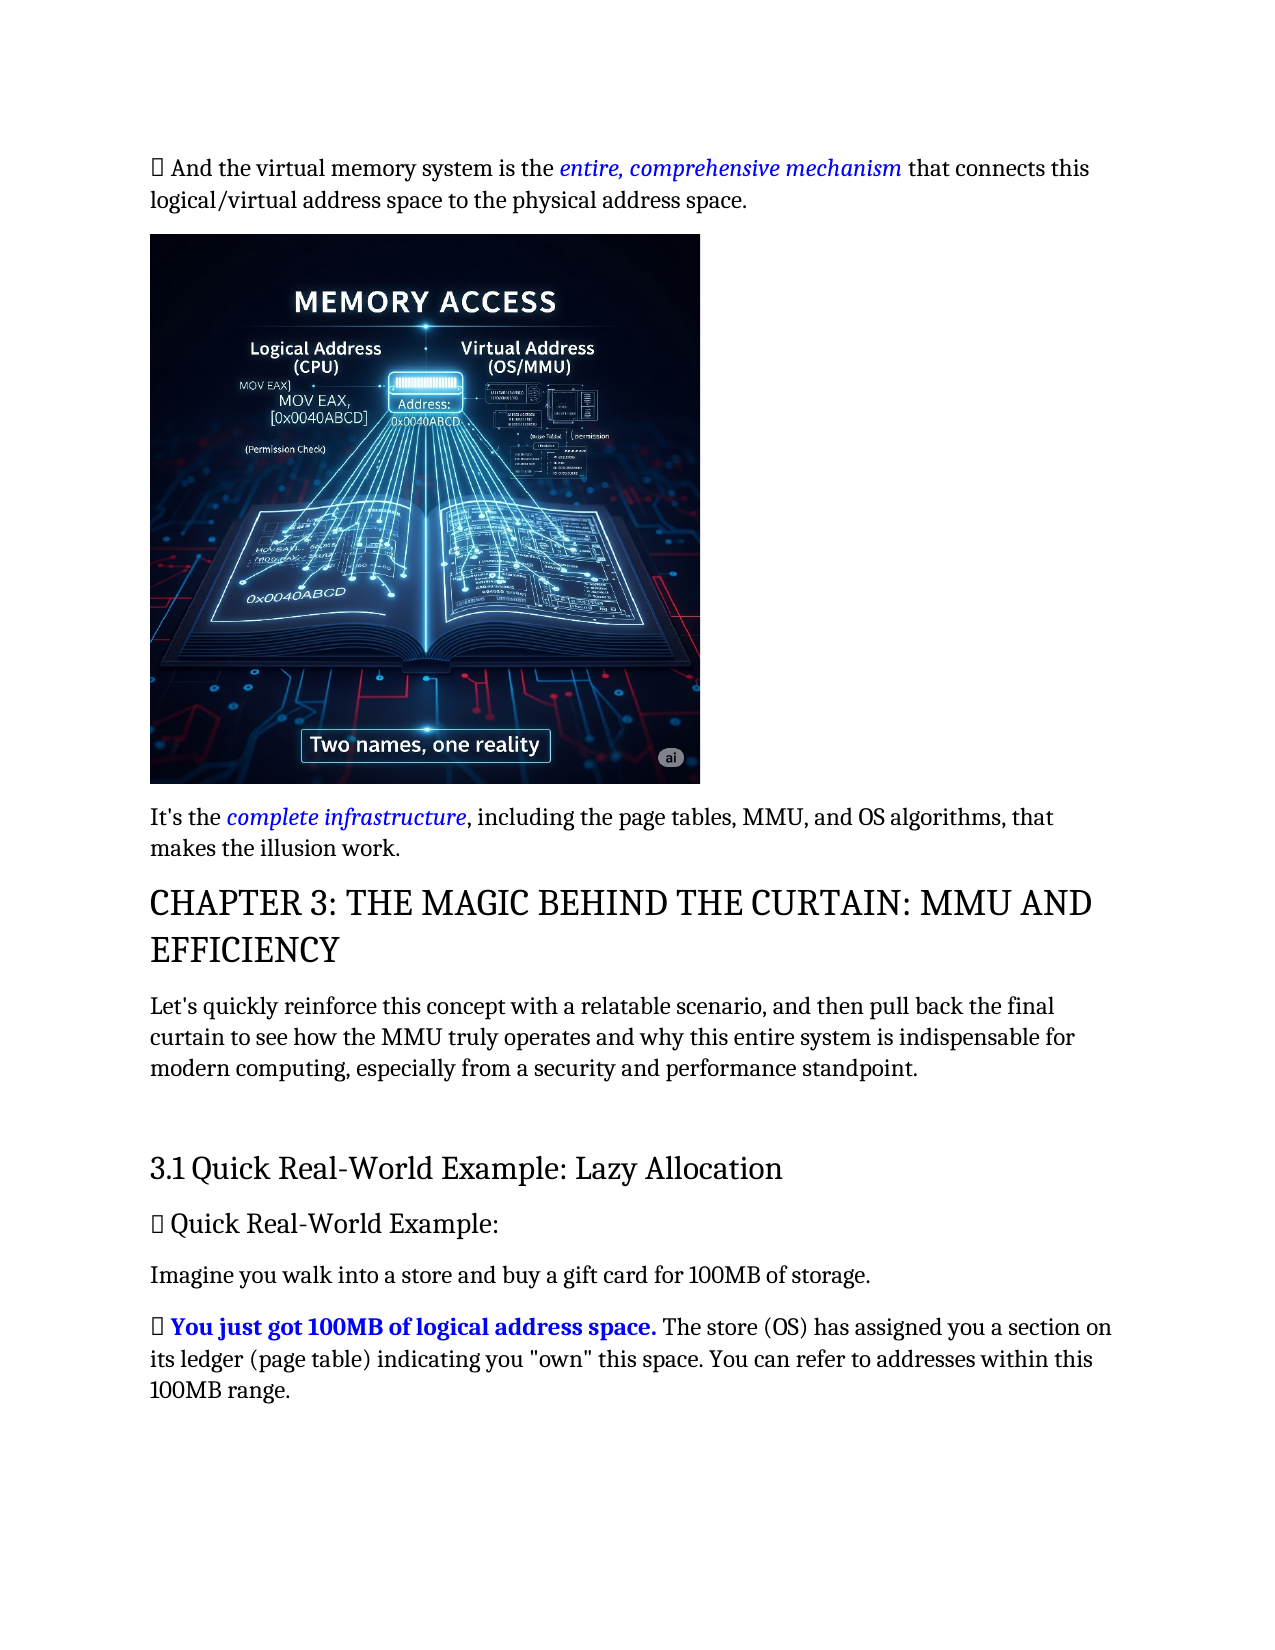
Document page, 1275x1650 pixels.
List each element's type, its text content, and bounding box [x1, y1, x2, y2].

text 🧾 Quick Real-World Example: [150, 1207, 1125, 1241]
text Imagine you walk into a store and buy a gift card for 100MB of storage. [150, 1261, 1125, 1289]
text Let's quickly reinforce this concept with a relatable scenario, and then pull back the final curtain to see how the MMU truly operates and why this entire system is indispensable for modern computing, especially from a security and performance standpoint. [150, 992, 1125, 1082]
text 🧠 You just got 100MB of logical address space. The store (OS) has assigned you a section on its ledger (page table) indicating you "own" this space. You can refer to addresses within this 100MB range. [150, 1308, 1125, 1404]
text It's the complete infrastructure, including the page tables, MMU, and OS algorithms, that makes the illusion work. [150, 803, 1125, 863]
text CHAPTER 3: THE MAGIC BEHIND THE CURTAIN: MMU AND EFFICIENCY [150, 882, 1125, 971]
text 💡 And the virtual memory system is the entire, comprehensive mechanism that connects this logical/virtual address space to the physical address space. [150, 150, 1125, 215]
text 3.1 Quick Real-World Example: Lazy Allocation [150, 1149, 1125, 1187]
picture [150, 234, 700, 784]
